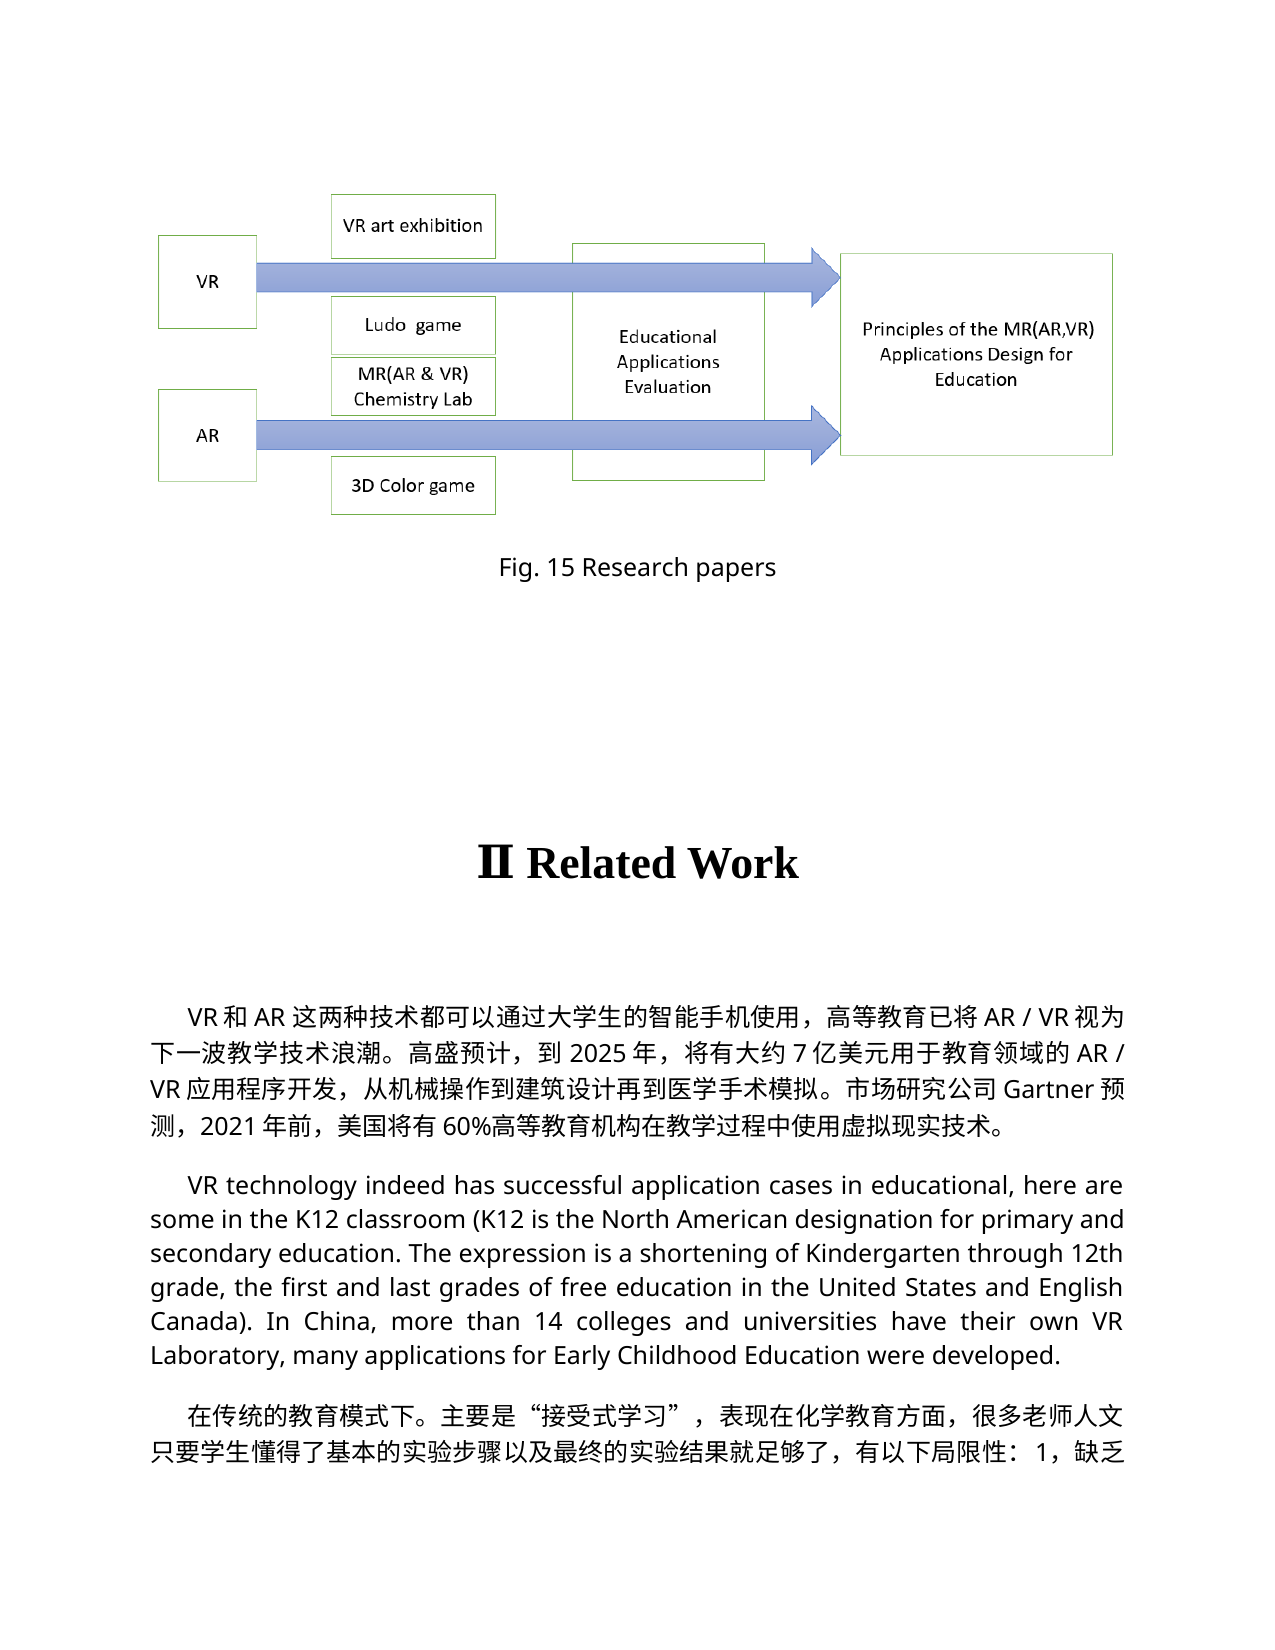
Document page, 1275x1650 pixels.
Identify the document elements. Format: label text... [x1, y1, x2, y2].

text Fig. 15 Research papers [150, 550, 1125, 584]
picture [150, 177, 1125, 532]
text Ⅱ Related Work [150, 836, 1125, 889]
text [150, 1397, 1125, 1469]
text VR technology indeed has successful application cases in educational, here are some in the K12 classroom (K12 is the North American designation for primary and secondary education. The expression is a shortening of Kindergarten through 12th grade, the first and last grades of free education in the United States and English Canada). In China, more than 14 colleges and universities have their own VR Laboratory, many applications for Early Childhood Education were developed. [150, 1167, 1125, 1372]
text VR和AR 这两种技术都可以通过大学生的智能手机使用，高等教育已将AR / VR视为下一波教学技术浪潮。高盛预计，到2025年，将有大约7亿美元用于教育领域的AR / VR应用程序开发，从机械操作到建筑设计再到医学手术模拟。市场研究公司Gartner预测，2021年前，美国将有60%高等教育机构在教学过程中使用虚拟现实技术。 [150, 997, 1125, 1142]
